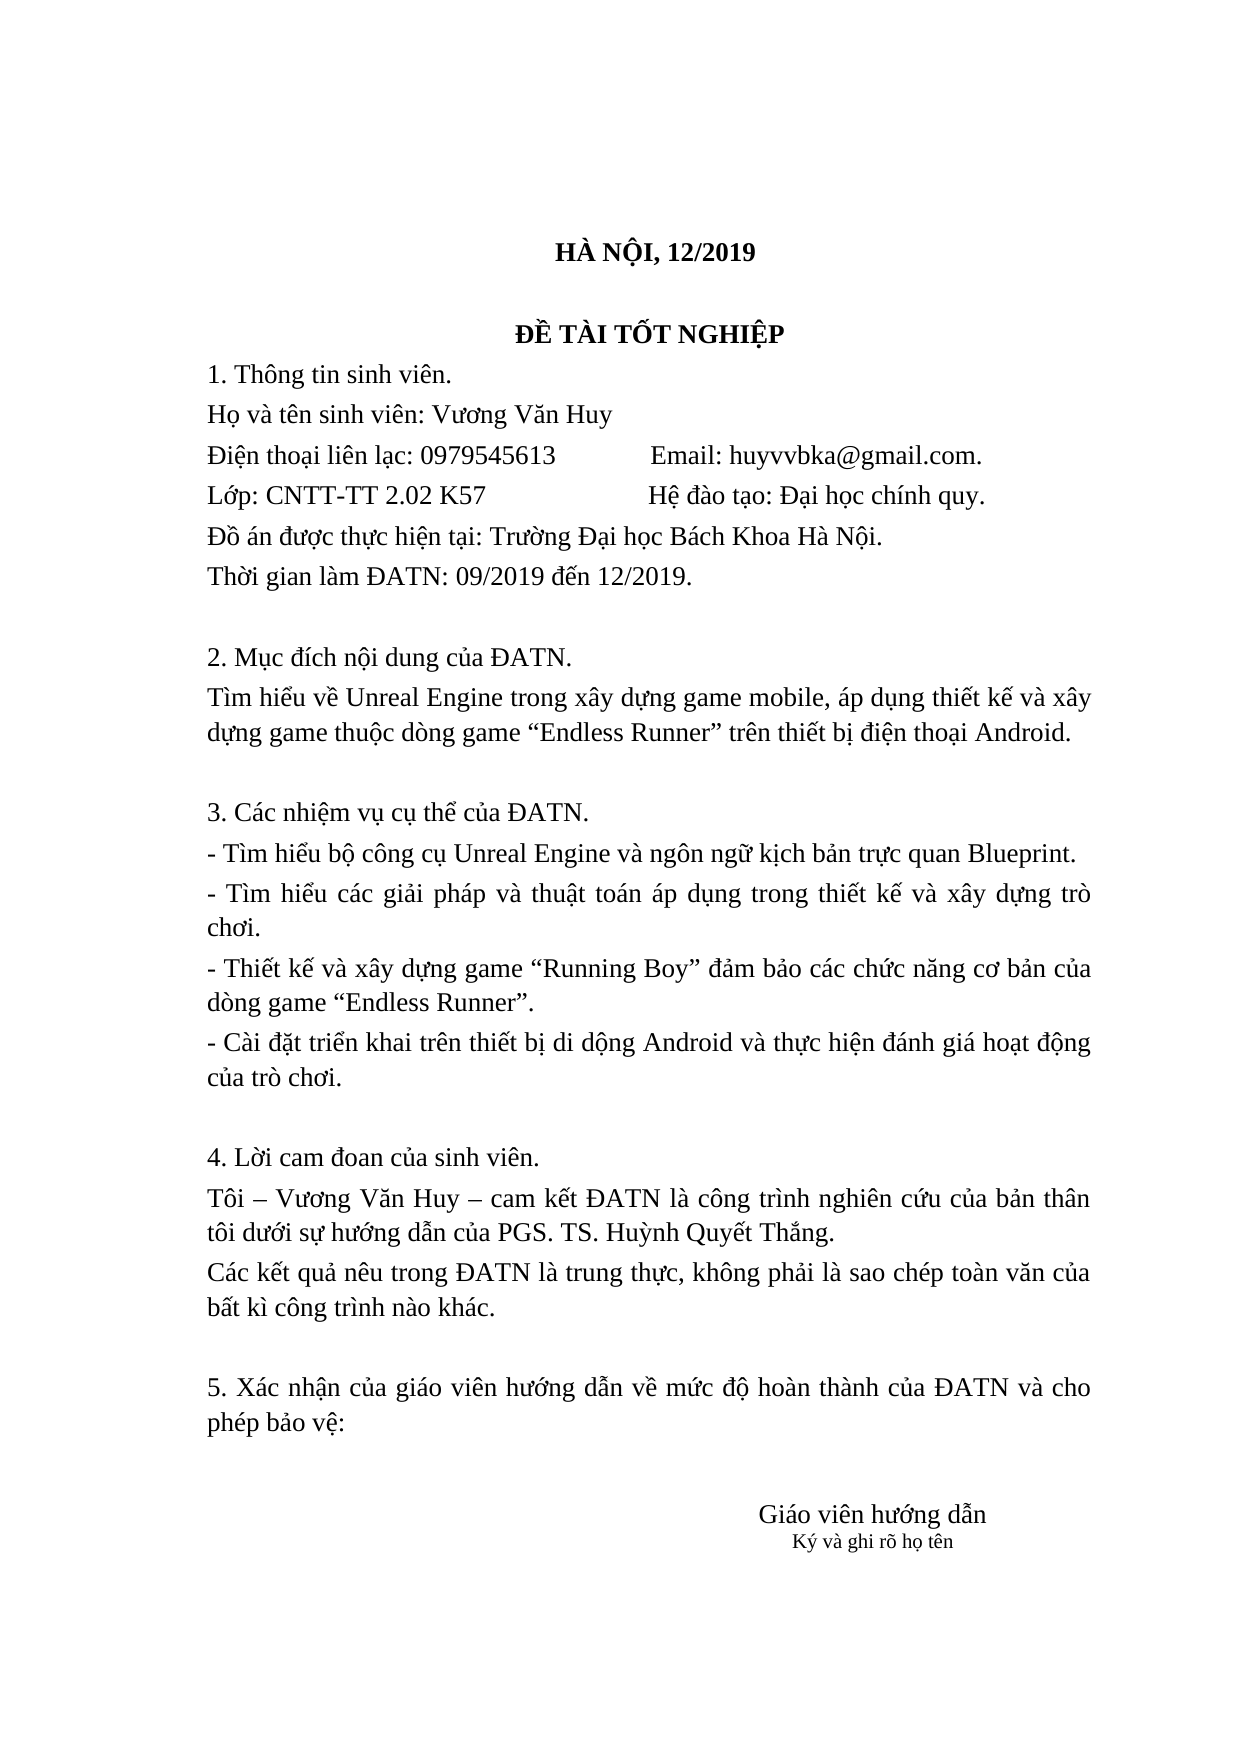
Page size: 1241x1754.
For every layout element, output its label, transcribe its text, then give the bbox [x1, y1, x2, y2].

text Thời gian làm ĐATN: 09/2019 đến 12/2019. [207, 560, 1092, 591]
text 4. Lời cam đoan của sinh viên. [207, 1141, 1092, 1173]
text - Cài đặt triển khai trên thiết bị di dộng Android và thực hiện đánh giá hoạt động của trò chơi. [207, 1026, 1092, 1092]
text Các kết quả nêu trong ĐATN là trung thực, không phải là sao chép toàn văn của bất kì công trình nào khác. [207, 1256, 1092, 1322]
text ĐỀ TÀI TỐT NGHIỆP [207, 318, 1092, 349]
text Đồ án được thực hiện tại: Trường Đại học Bách Khoa Hà Nội. [207, 520, 1092, 551]
text 1. Thông tin sinh viên. [207, 358, 1092, 389]
text - Tìm hiểu bộ công cụ Unreal Engine và ngôn ngữ kịch bản trực quan Blueprint. [207, 837, 1092, 868]
text 5. Xác nhận của giáo viên hướng dẫn về mức độ hoàn thành của ĐATN và cho phép bảo vệ: [207, 1371, 1092, 1437]
text 2. Mục đích nội dung của ĐATN. [207, 641, 1092, 672]
text - Thiết kế và xây dựng game “Running Boy” đảm bảo các chức năng cơ bản của dòng game “Endless Runner”. [207, 952, 1092, 1017]
table_cell HÀ NỘI, 12/2019 [207, 118, 1104, 268]
text - Tìm hiểu các giải pháp và thuật toán áp dụng trong thiết kế và xây dựng trò chơi. [207, 877, 1092, 943]
text Họ và tên sinh viên: Vương Văn Huy [207, 398, 1092, 430]
text Tôi – Vương Văn Huy – cam kết ĐATN là công trình nghiên cứu của bản thân tôi dưới sự hướng dẫn của PGS. TS. Huỳnh Quyết Thắng. [207, 1182, 1092, 1247]
text Lớp: CNTT-TT 2.02 K57 Hệ đào tạo: Đại học chính quy. [207, 479, 1092, 511]
text Tìm hiểu về Unreal Engine trong xây dựng game mobile, áp dụng thiết kế và xây dựng game thuộc dòng game “Endless Runner” trên thiết bị điện thoại Android. [207, 681, 1092, 747]
text Điện thoại liên lạc: 0979545613 Email: huyvvbka@gmail.com. [207, 439, 1092, 470]
text 3. Các nhiệm vụ cụ thể của ĐATN. [207, 796, 1092, 828]
